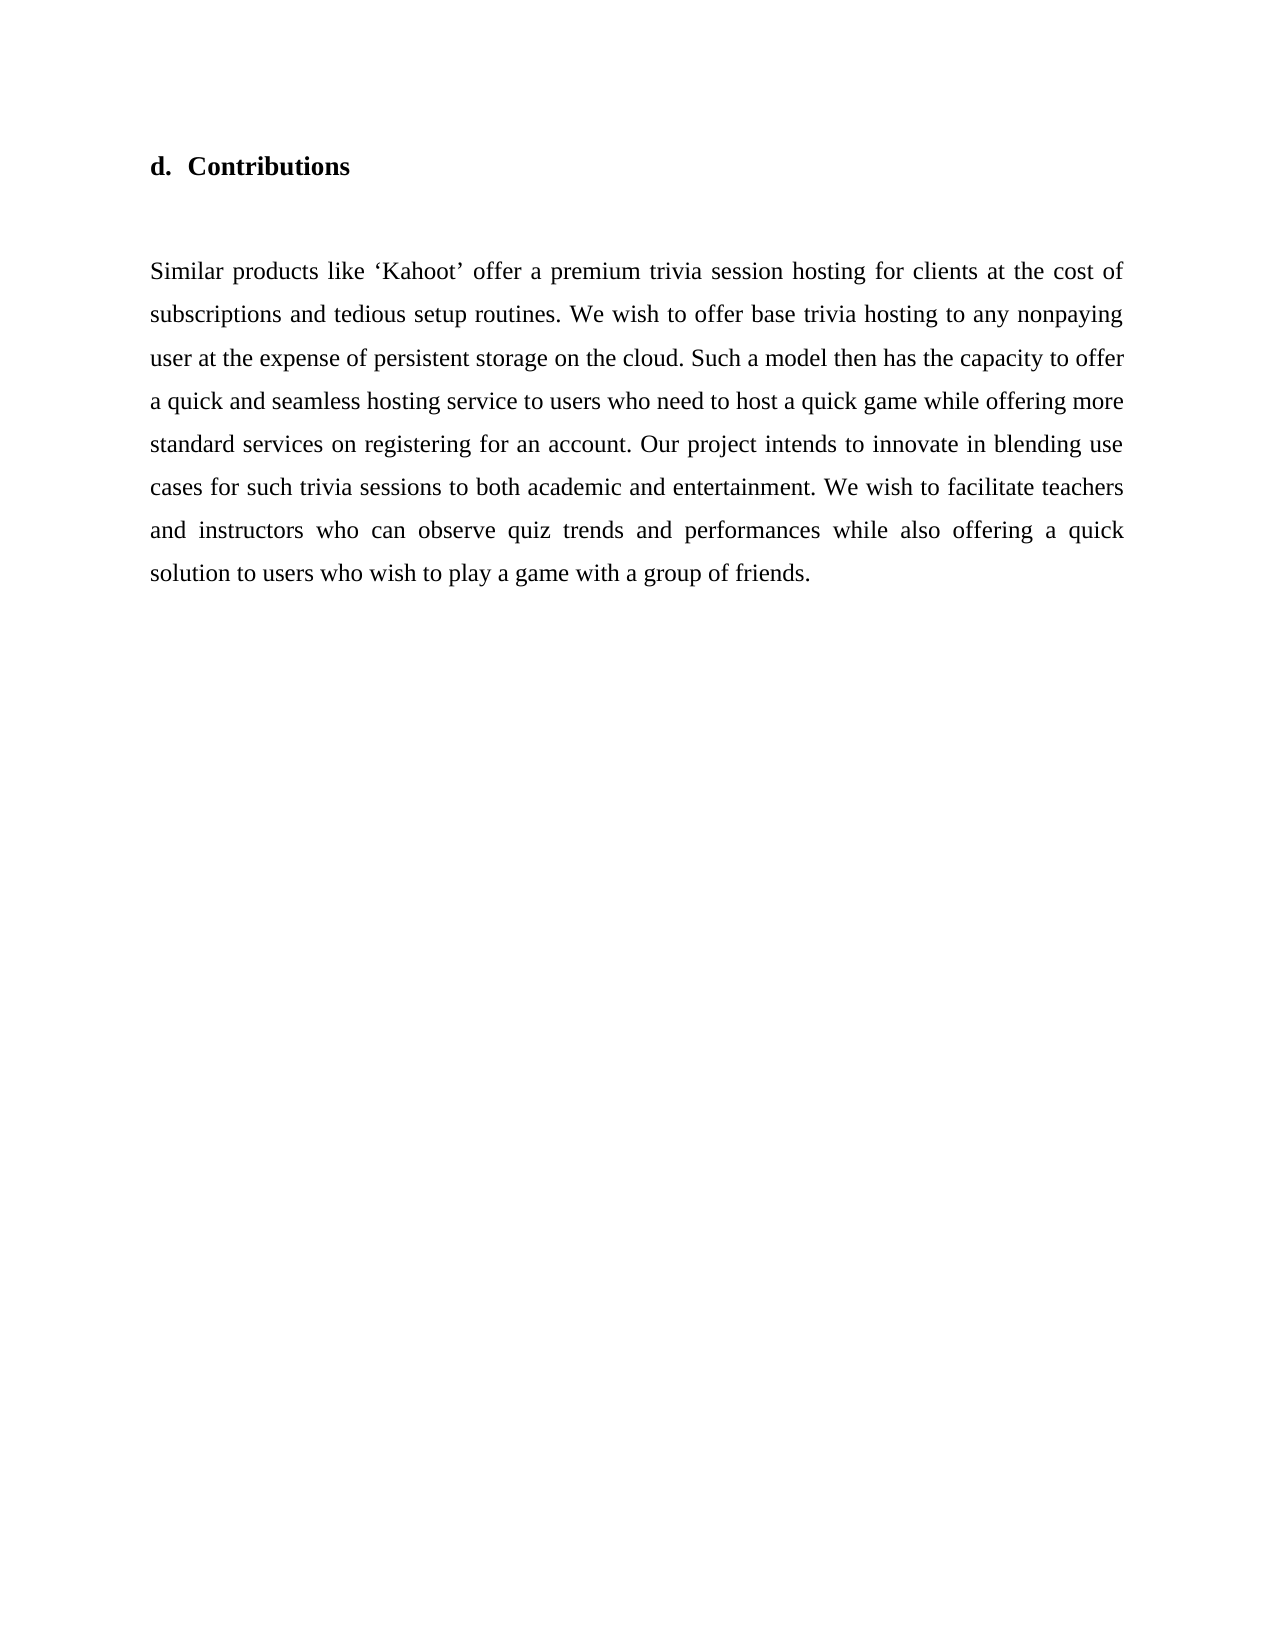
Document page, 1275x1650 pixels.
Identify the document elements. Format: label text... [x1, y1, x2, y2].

text Similar products like ‘Kahoot’ offer a premium trivia session hosting for clients at the cost of subscriptions and tedious setup routines. We wish to offer base trivia hosting to any nonpaying user at the expense of persistent storage on the cloud. Such a model then has the capacity to offer a quick and seamless hosting service to users who need to host a quick game while offering more standard services on registering for an account. Our project intends to innovate in blending use cases for such trivia sessions to both academic and entertainment. We wish to facilitate teachers and instructors who can observe quiz trends and performances while also offering a quick solution to users who wish to play a game with a group of friends. [150, 256, 1125, 587]
subtitle Contributions [150, 150, 1125, 181]
